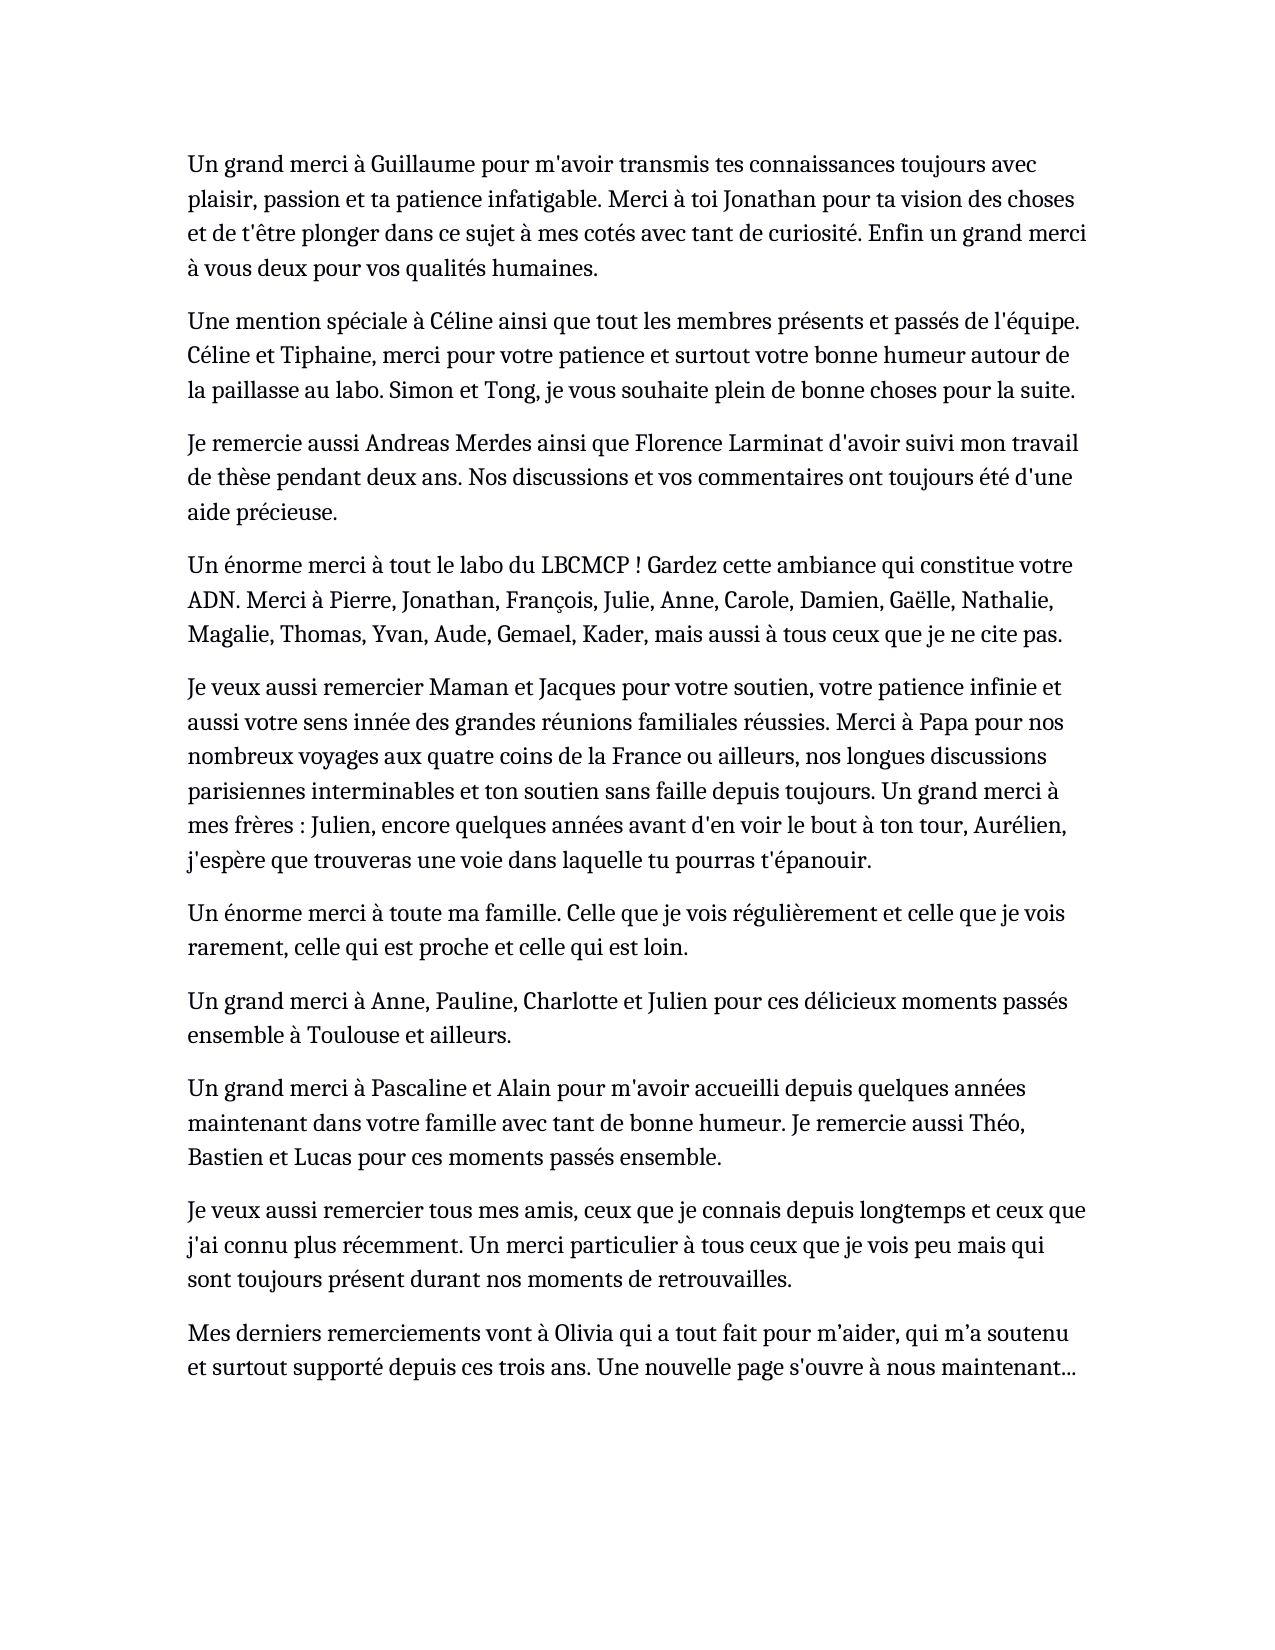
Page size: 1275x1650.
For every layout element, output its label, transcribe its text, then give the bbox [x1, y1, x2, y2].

text Un énorme merci à toute ma famille. Celle que je vois régulièrement et celle que je vois rarement, celle qui est proche et celle qui est loin. [187, 899, 1087, 962]
text Je veux aussi remercier Maman et Jacques pour votre soutien, votre patience infinie et aussi votre sens innée des grandes réunions familiales réussies. Merci à Papa pour nos nombreux voyages aux quatre coins de la France ou ailleurs, nos longues discussions parisiennes interminables et ton soutien sans faille depuis toujours. Un grand merci à mes frères : Julien, encore quelques années avant d'en voir le bout à ton tour, Aurélien, j'espère que trouveras une voie dans laquelle tu pourras t'épanouir. [187, 673, 1087, 874]
text Mes derniers remerciements vont à Olivia qui a tout fait pour m’aider, qui m’a soutenu et surtout supporté depuis ces trois ans. Une nouvelle page s'ouvre à nous maintenant... [187, 1319, 1087, 1382]
text Une mention spéciale à Céline ainsi que tout les membres présents et passés de l'équipe. Céline et Tiphaine, merci pour votre patience et surtout votre bonne humeur autour de la paillasse au labo. Simon et Tong, je vous souhaite plein de bonne choses pour la suite. [187, 307, 1087, 404]
text Je remercie aussi Andreas Merdes ainsi que Florence Larminat d'avoir suivi mon travail de thèse pendant deux ans. Nos discussions et vos commentaires ont toujours été d'une aide précieuse. [187, 429, 1087, 527]
text Un grand merci à Anne, Pauline, Charlotte et Julien pour ces délicieux moments passés ensemble à Toulouse et ailleurs. [187, 987, 1087, 1050]
text Un grand merci à Guillaume pour m'avoir transmis tes connaissances toujours avec plaisir, passion et ta patience infatigable. Merci à toi Jonathan pour ta vision des choses et de t'être plonger dans ce sujet à mes cotés avec tant de curiosité. Enfin un grand merci à vous deux pour vos qualités humaines. [187, 150, 1087, 282]
text Un énorme merci à tout le labo du LBCMCP ! Gardez cette ambiance qui constitue votre ADN. Merci à Pierre, Jonathan, François, Julie, Anne, Carole, Damien, Gaëlle, Nathalie, Magalie, Thomas, Yvan, Aude, Gemael, Kader, mais aussi à tous ceux que je ne cite pas. [187, 551, 1087, 649]
text Je veux aussi remercier tous mes amis, ceux que je connais depuis longtemps et ceux que j'ai connu plus récemment. Un merci particulier à tous ceux que je vois peu mais qui sont toujours présent durant nos moments de retrouvailles. [187, 1196, 1087, 1294]
text Un grand merci à Pascaline et Alain pour m'avoir accueilli depuis quelques années maintenant dans votre famille avec tant de bonne humeur. Je remercie aussi Théo, Bastien et Lucas pour ces moments passés ensemble. [187, 1074, 1087, 1172]
